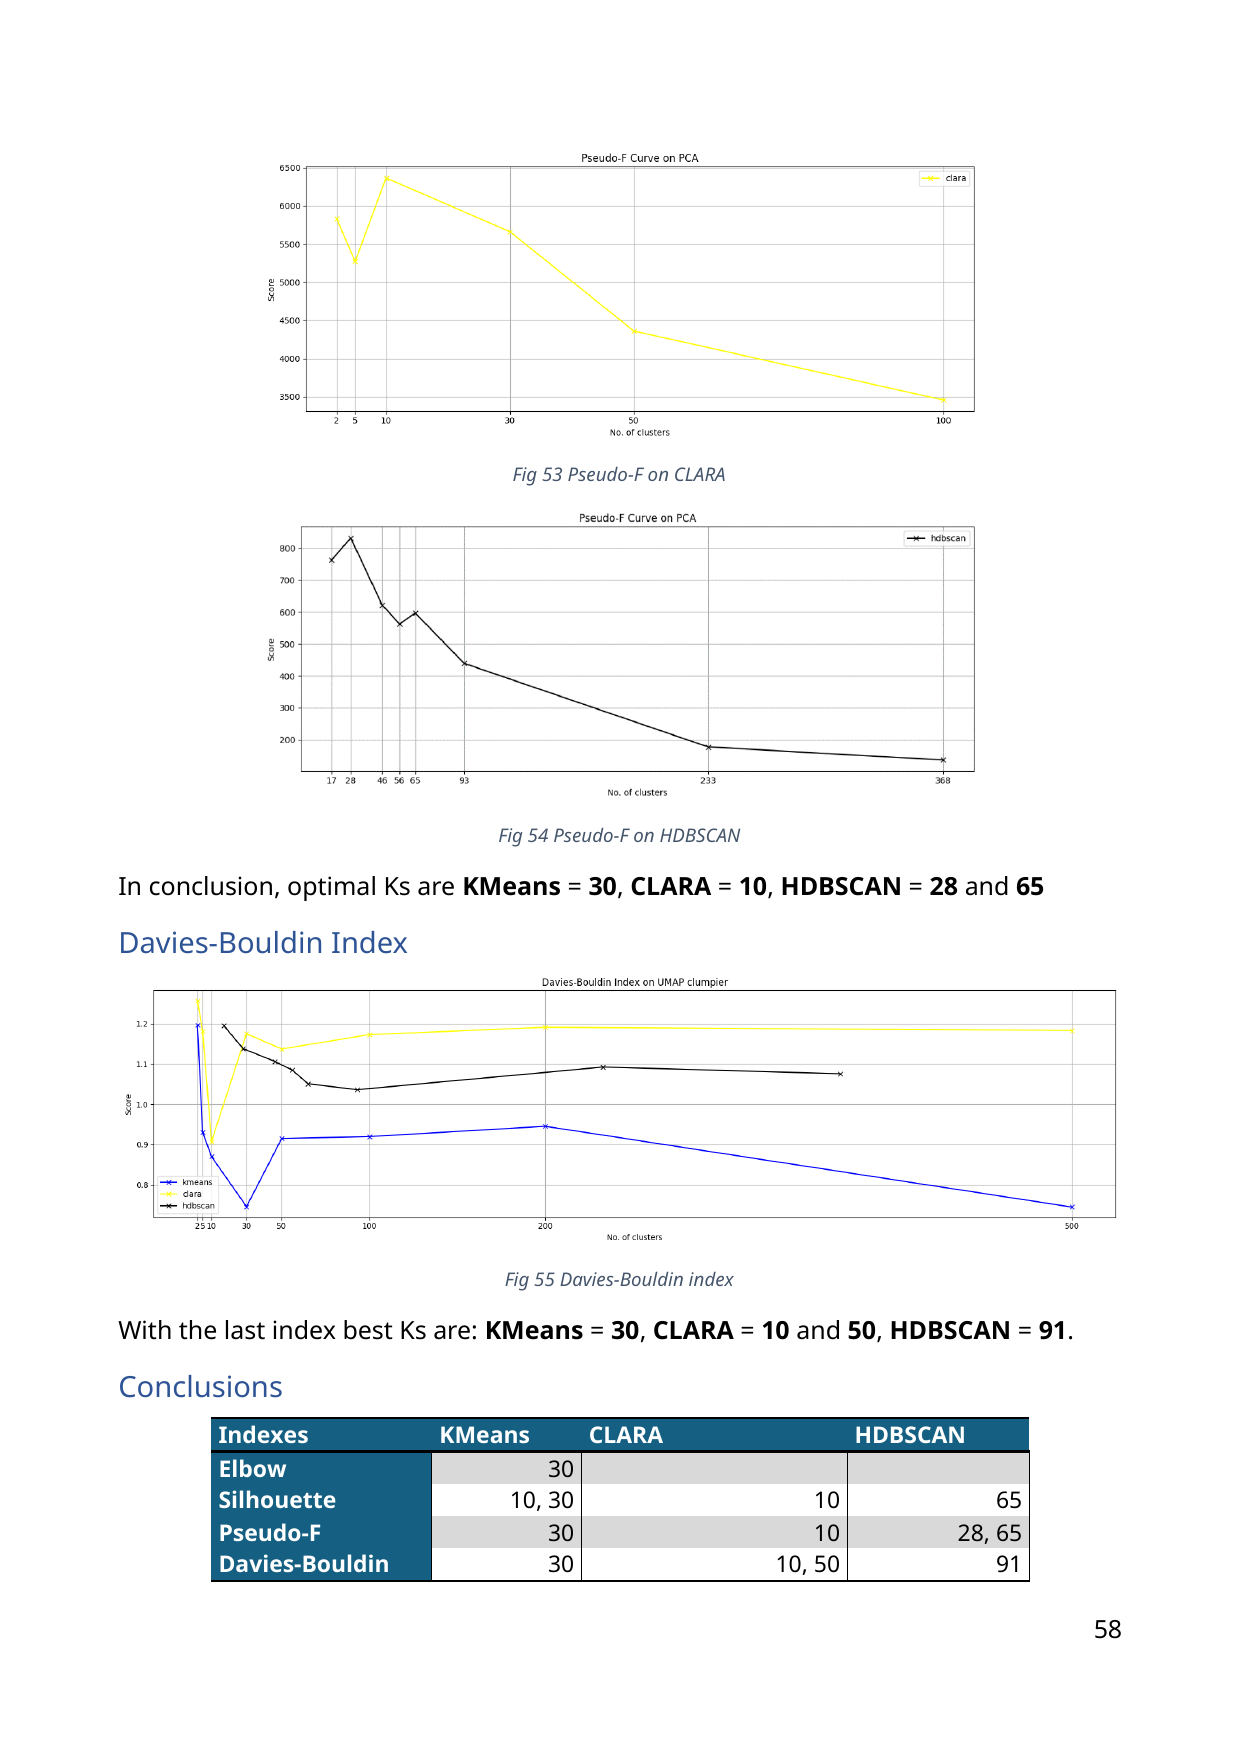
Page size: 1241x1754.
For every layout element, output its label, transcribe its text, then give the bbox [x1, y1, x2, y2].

table_cell 30 [432, 1548, 581, 1580]
table_header Indexes [211, 1419, 432, 1450]
text Fig 55 Davies-Bouldin index [118, 1266, 1122, 1292]
text With the last index best Ks are: KMeans = 30, CLARA = 10 and 50, HDBSCAN = 91. [118, 1312, 1122, 1347]
picture [119, 973, 1121, 1247]
picture [262, 147, 979, 443]
table_cell [848, 1453, 1029, 1484]
table_header CLARA [581, 1419, 847, 1450]
subtitle Conclusions [118, 1366, 1122, 1406]
picture [262, 508, 979, 803]
table_cell 30 [432, 1453, 581, 1484]
table_header KMeans [432, 1419, 581, 1450]
table_cell 10 [582, 1516, 847, 1548]
text Fig 54 Pseudo-F on HDBSCAN [118, 822, 1122, 848]
table_cell 10, 50 [582, 1548, 847, 1580]
table_cell 28, 65 [848, 1516, 1029, 1548]
table_cell 91 [848, 1548, 1029, 1580]
table_cell 10, 30 [432, 1484, 581, 1516]
table_cell Elbow [211, 1453, 431, 1484]
table_cell 30 [432, 1516, 581, 1548]
text In conclusion, optimal Ks are KMeans = 30, CLARA = 10, HDBSCAN = 28 and 65 [118, 868, 1122, 902]
table_cell Pseudo-F [211, 1516, 431, 1548]
subtitle Davies-Bouldin Index [118, 922, 1122, 962]
table_cell Silhouette [211, 1484, 431, 1516]
table_cell [582, 1453, 847, 1484]
text Fig 53 Pseudo-F on CLARA [118, 462, 1122, 487]
table_header HDBSCAN [847, 1419, 1029, 1450]
table_cell 10 [582, 1484, 847, 1516]
table_cell Davies-Bouldin [211, 1548, 431, 1580]
table_cell 65 [848, 1484, 1029, 1516]
